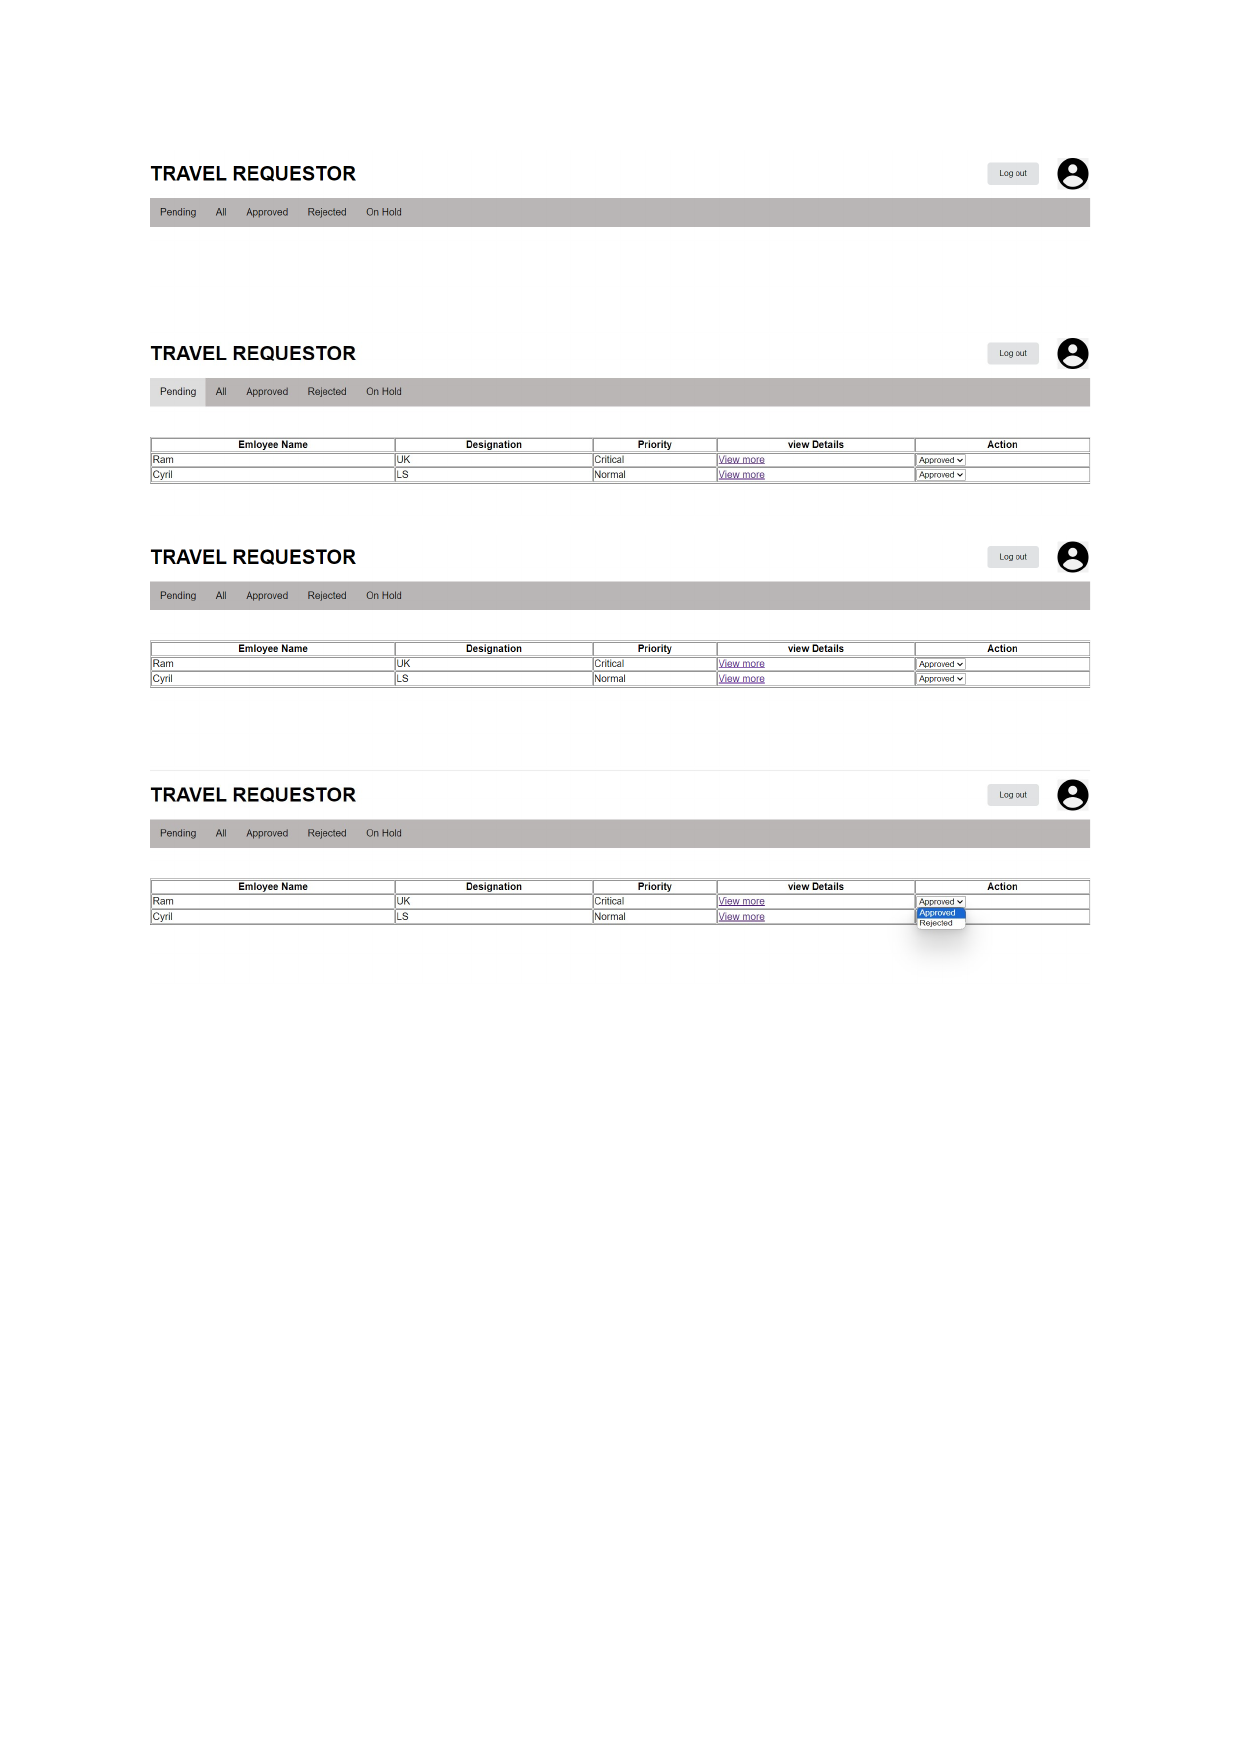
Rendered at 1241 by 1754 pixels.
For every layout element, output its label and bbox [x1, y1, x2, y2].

picture [150, 150, 1091, 333]
picture [150, 334, 1091, 516]
picture [150, 535, 1091, 767]
picture [150, 768, 1091, 984]
